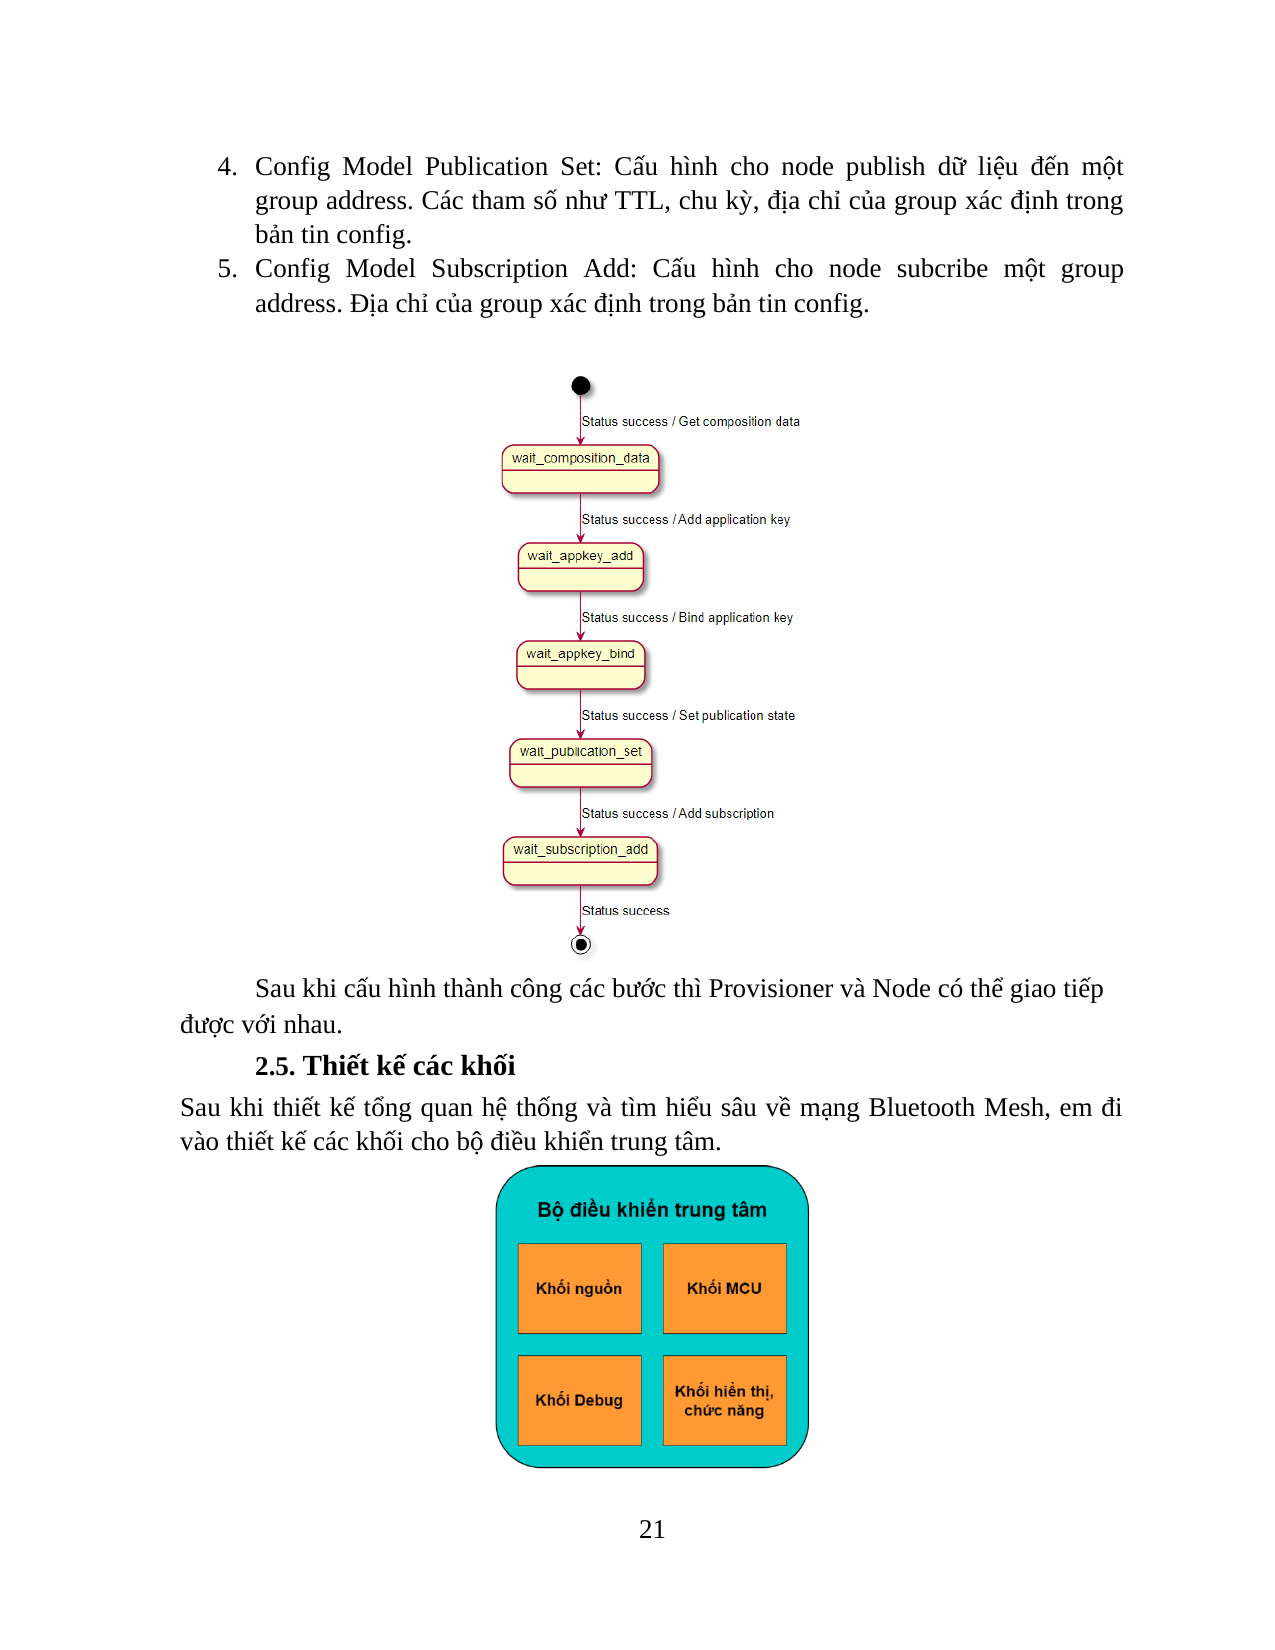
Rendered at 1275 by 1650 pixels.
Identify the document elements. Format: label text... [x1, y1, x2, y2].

picture [501, 367, 804, 962]
list Config Model Subscription Add: Cấu hình cho node subcribe một group address. Địa chỉ của group xác định trong bản tin config. [217, 252, 1125, 318]
subtitle Thiết kế các khối [255, 1048, 1125, 1081]
list Config Model Publication Set: Cấu hình cho node publish dữ liệu đến một group address. Các tham số như TTL, chu kỳ, địa chỉ của group xác định trong bản tin config. [217, 150, 1125, 249]
text Sau khi cấu hình thành công các bước thì Provisioner và Node có thể giao tiếp được với nhau. [180, 972, 1125, 1039]
picture [495, 1165, 810, 1469]
text Sau khi thiết kế tổng quan hệ thống và tìm hiểu sâu về mạng Bluetooth Mesh, em đi vào thiết kế các khối cho bộ điều khiển trung tâm. [180, 1091, 1125, 1156]
